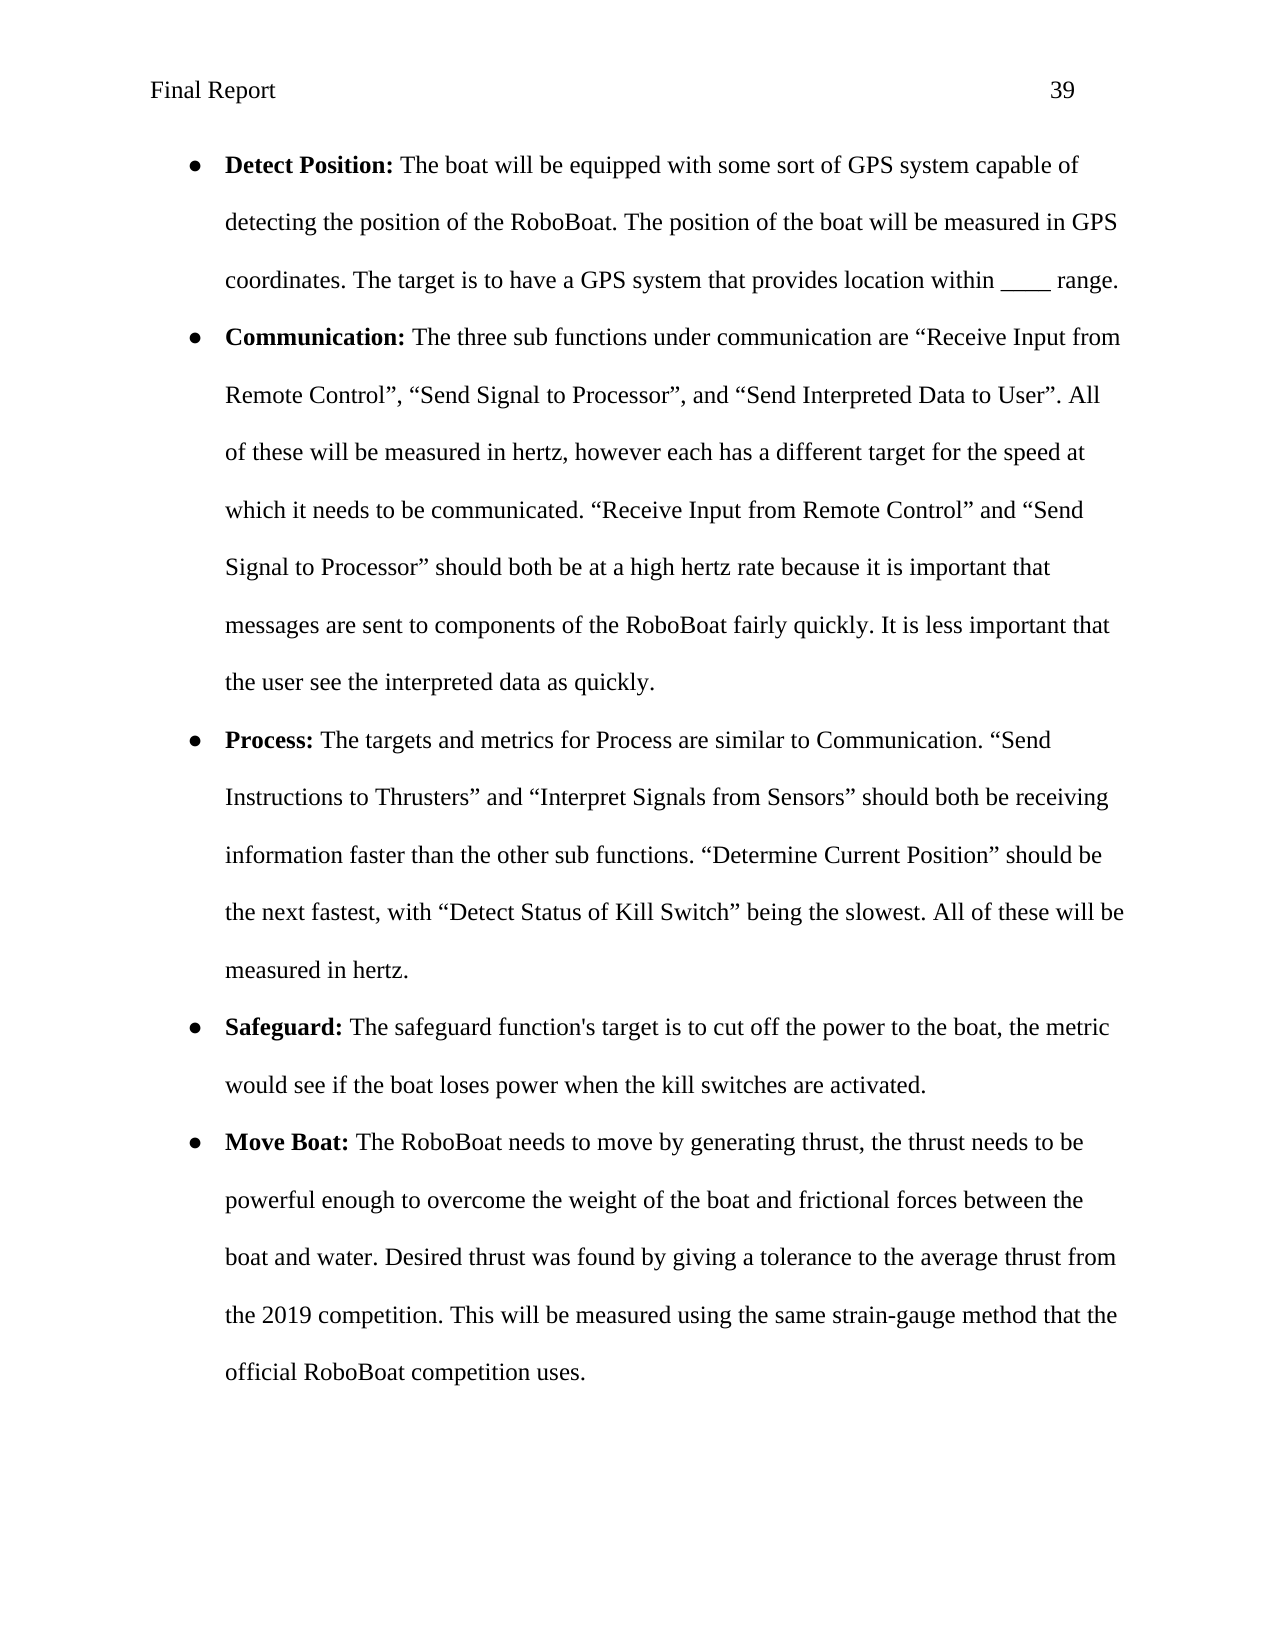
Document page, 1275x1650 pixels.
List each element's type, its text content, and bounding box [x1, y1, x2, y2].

list Detect Position: The boat will be equipped with some sort of GPS system capable of detecting the position of the RoboBoat. The position of the boat will be measured in GPS coordinates. The target is to have a GPS system that provides location within ____ range. [187, 150, 1125, 294]
list Safeguard: The safeguard function's target is to cut off the power to the boat, the metric would see if the boat loses power when the kill switches are activated. [187, 1012, 1125, 1099]
list Move Boat: The RoboBoat needs to move by generating thrust, the thrust needs to be powerful enough to overcome the weight of the boat and frictional forces between the boat and water. Desired thrust was found by giving a tolerance to the average thrust from the 2019 competition. This will be measured using the same strain-gauge method that the official RoboBoat competition uses. [187, 1127, 1125, 1386]
list Process: The targets and metrics for Process are similar to Communication. “Send Instructions to Thrusters” and “Interpret Signals from Sensors” should both be receiving information faster than the other sub functions. “Determine Current Position” should be the next fastest, with “Detect Status of Kill Switch” being the slowest. All of these will be measured in hertz. [187, 725, 1125, 984]
list Communication: The three sub functions under communication are “Receive Input from Remote Control”, “Send Signal to Processor”, and “Send Interpreted Data to User”. All of these will be measured in hertz, however each has a different target for the speed at which it needs to be communicated. “Receive Input from Remote Control” and “Send Signal to Processor” should both be at a high hertz rate because it is important that messages are sent to components of the RoboBoat fairly quickly. It is less important that the user see the interpreted data as quickly. [187, 322, 1125, 696]
